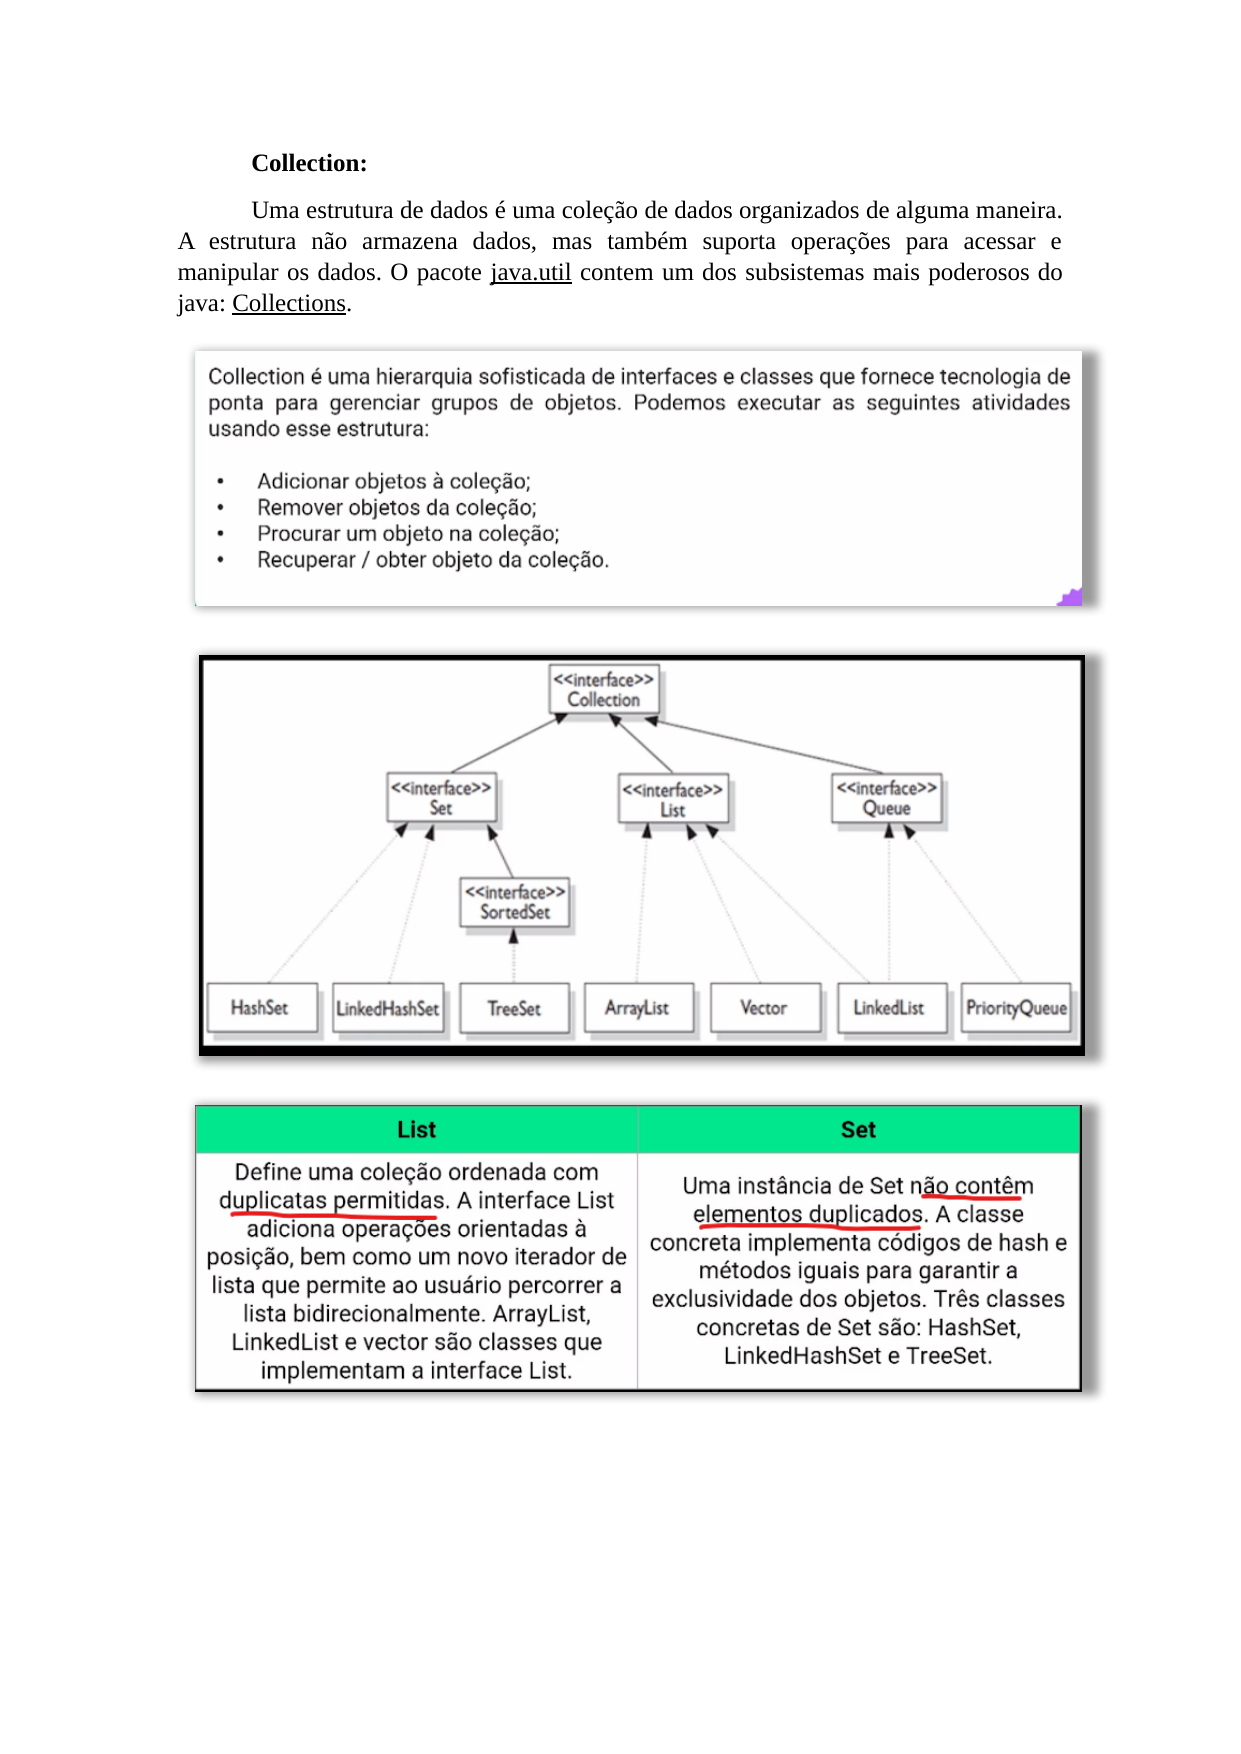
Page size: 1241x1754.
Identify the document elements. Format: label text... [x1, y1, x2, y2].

text Uma estrutura de dados é uma coleção de dados organizados de alguma maneira. A estrutura não armazena dados, mas também suporta operações para acessar e manipular os dados. O pacote java.util contem um dos subsistemas mais poderosos do java: Collections. [177, 195, 1063, 317]
picture [195, 351, 1082, 606]
picture [199, 655, 1085, 1056]
picture [195, 1105, 1082, 1392]
text Collection: [177, 148, 1063, 176]
